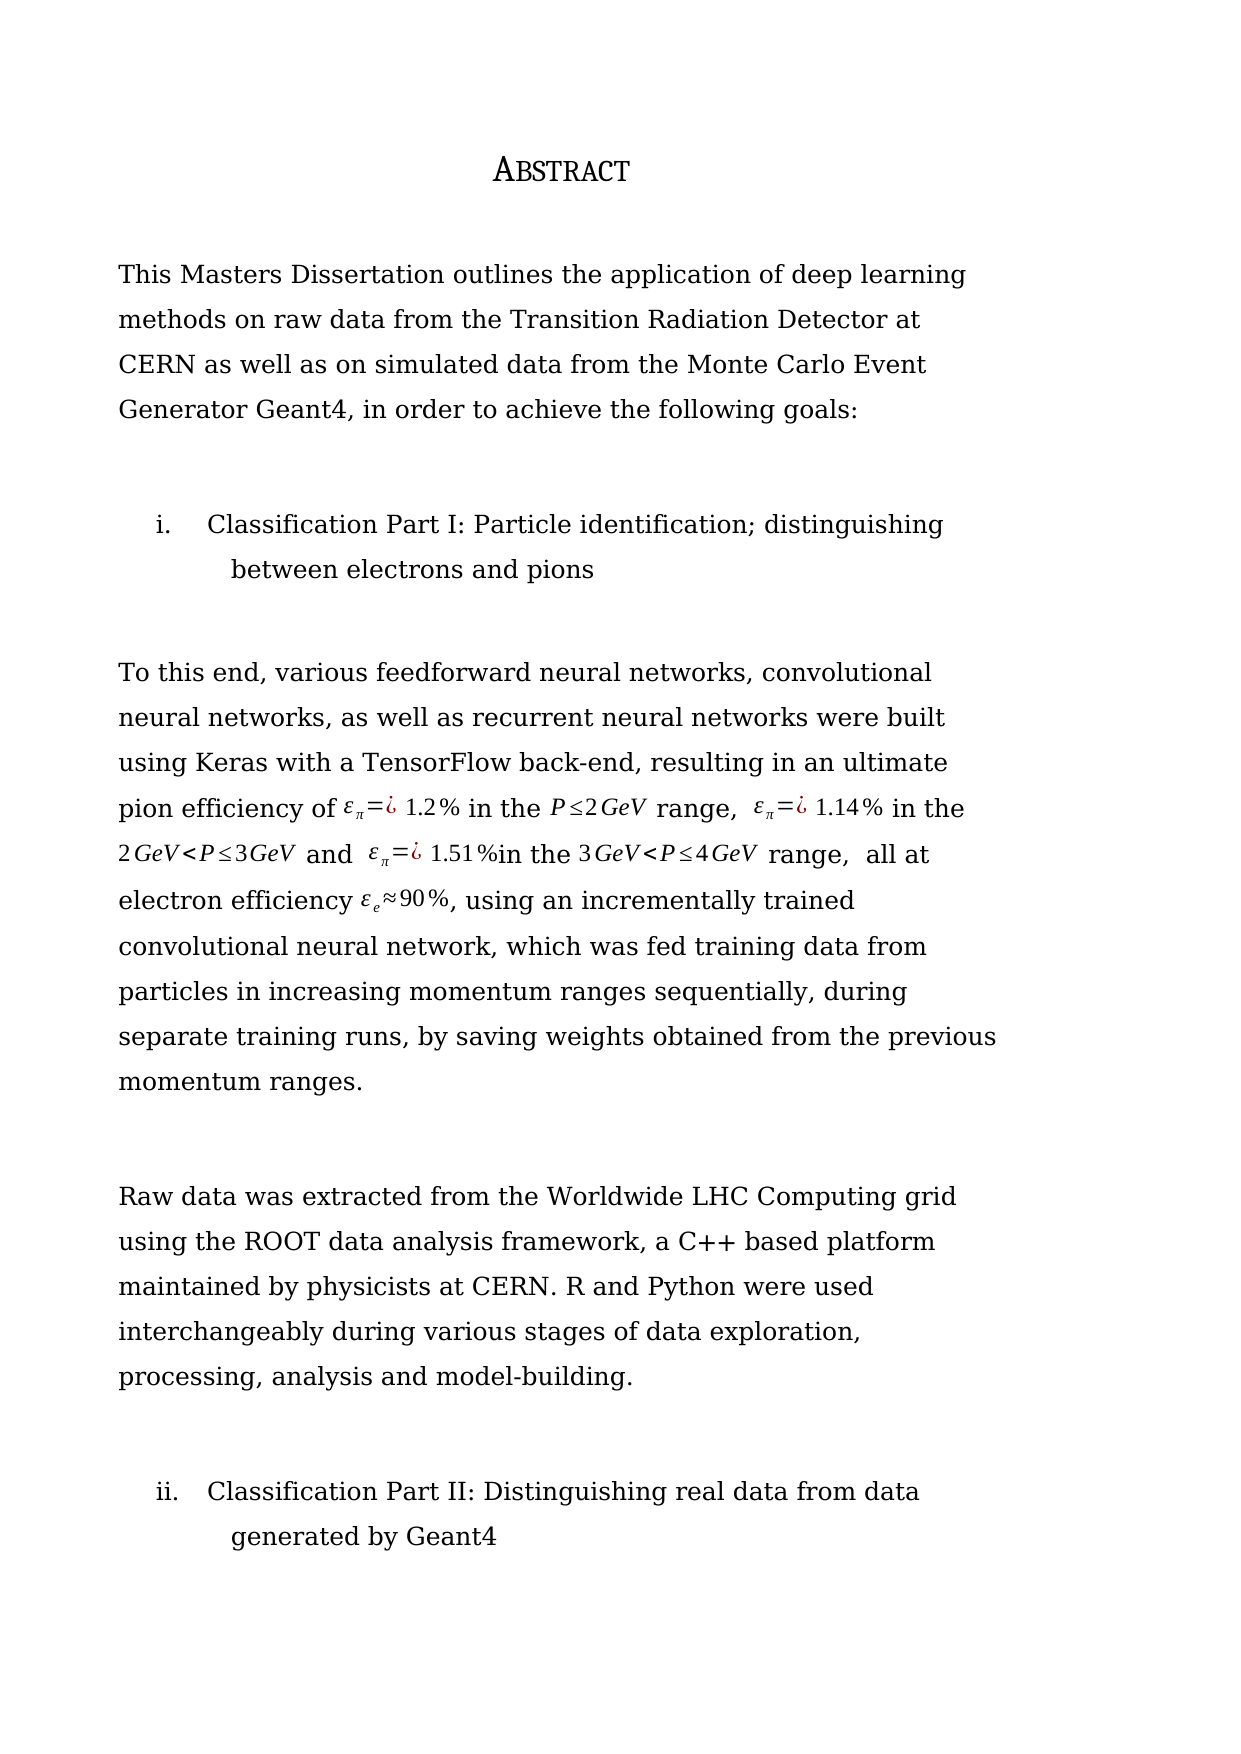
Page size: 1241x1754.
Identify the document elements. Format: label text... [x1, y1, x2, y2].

list Classification Part II: Distinguishing real data from data generated by Geant4 [156, 1476, 1004, 1551]
text Raw data was extracted from the Worldwide LHC Computing grid using the ROOT data analysis framework, a C++ based platform maintained by physicists at CERN. R and Python were used interchangeably during various stages of data exploration, processing, analysis and model-building. [118, 1181, 1004, 1391]
text To this end, various feedforward neural networks, convolutional neural networks, as well as recurrent neural networks were built using Keras with a TensorFlow back-end, resulting in an ultimate pion efficiency of in the range, in the and in the range, all at electron efficiency , using an incrementally trained convolutional neural network, which was fed training data from particles in increasing momentum ranges sequentially, during separate training runs, by saving weights obtained from the previous momentum ranges. [118, 657, 1004, 1096]
subtitle Abstract [118, 148, 1004, 191]
text This Masters Dissertation outlines the application of deep learning methods on raw data from the Transition Radiation Detector at CERN as well as on simulated data from the Monte Carlo Event Generator Geant4, in order to achieve the following goals: [118, 259, 1004, 424]
list Classification Part I: Particle identification; distinguishing between electrons and pions [156, 509, 1004, 584]
